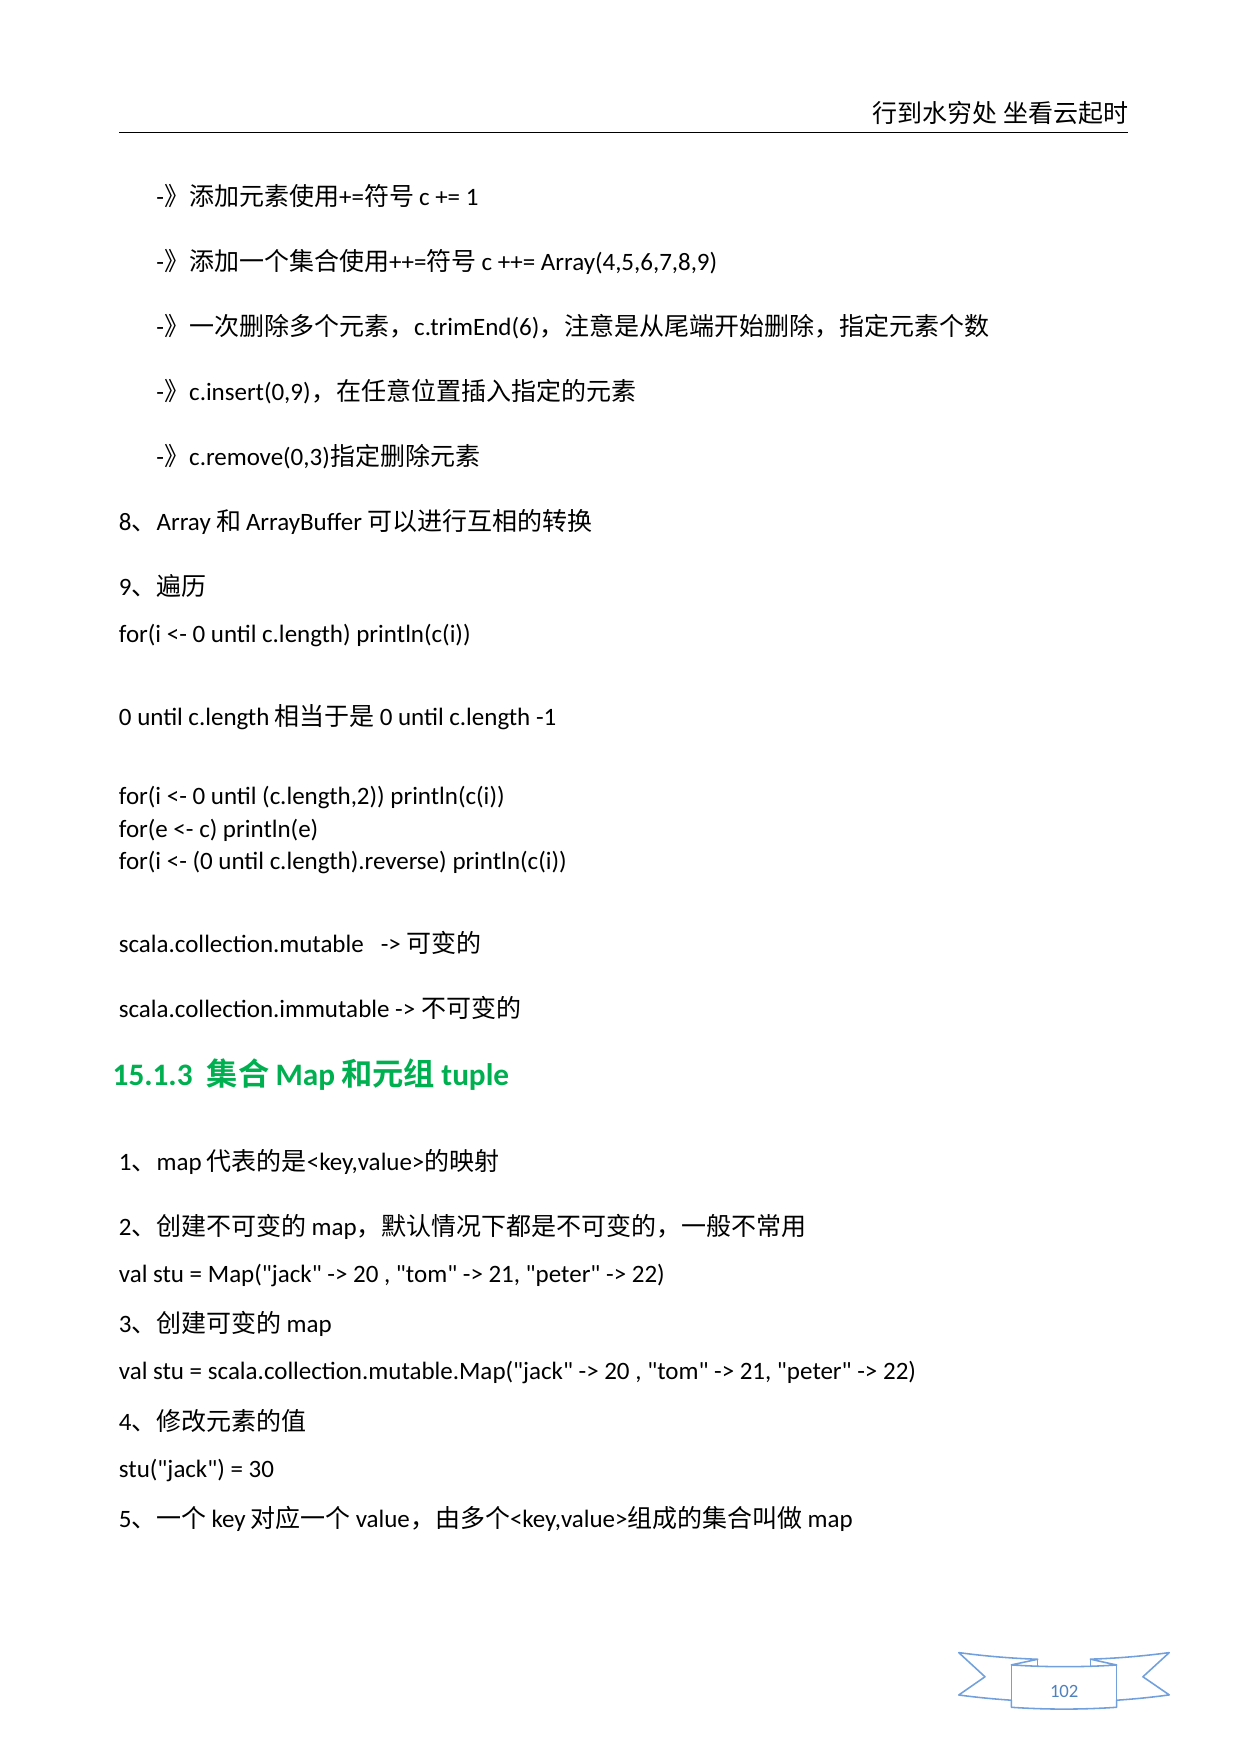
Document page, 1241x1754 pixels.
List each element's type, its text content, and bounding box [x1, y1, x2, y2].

text -》c.insert(0,9)，在任意位置插入指定的元素 [112, 357, 1128, 422]
text val stu = Map("jack" -> 20 , "tom" -> 21, "peter" -> 22) [112, 1257, 1128, 1289]
text 2、创建不可变的map，默认情况下都是不可变的，一般不常用 [112, 1192, 1128, 1257]
text 8、Array和ArrayBuffer可以进行互相的转换 [112, 487, 1128, 552]
text -》添加一个集合使用++=符号c ++= Array(4,5,6,7,8,9) [112, 227, 1128, 292]
text -》c.remove(0,3)指定删除元素 [112, 422, 1128, 487]
text 5、一个key对应一个value，由多个<key,value>组成的集合叫做map [112, 1484, 1128, 1549]
text -》添加元素使用+=符号c += 1 [112, 162, 1128, 227]
text 1、map代表的是<key,value>的映射 [112, 1127, 1128, 1192]
text 3、创建可变的map [112, 1289, 1128, 1354]
text 4、修改元素的值 [112, 1387, 1128, 1452]
subtitle 集合Map和元组tuple [112, 1039, 1128, 1104]
text val stu = scala.collection.mutable.Map("jack" -> 20 , "tom" -> 21, "peter" -> 22) [112, 1354, 1128, 1387]
text for(i <- 0 until c.length) println(c(i)) [112, 617, 1128, 649]
text scala.collection.immutable -> 不可变的 [112, 974, 1128, 1039]
text 9、遍历 [112, 552, 1128, 617]
text -》一次删除多个元素，c.trimEnd(6)，注意是从尾端开始删除，指定元素个数 [112, 292, 1128, 357]
text stu("jack") = 30 [112, 1452, 1128, 1484]
text for(i <- 0 until (c.length,2)) println(c(i)) [112, 779, 1128, 812]
text for(i <- (0 until c.length).reverse) println(c(i)) [112, 844, 1128, 877]
text for(e <- c) println(e) [112, 812, 1128, 844]
text 0 until c.length相当于是0 until c.length -1 [112, 682, 1128, 747]
text scala.collection.mutable -> 可变的 [112, 909, 1128, 974]
